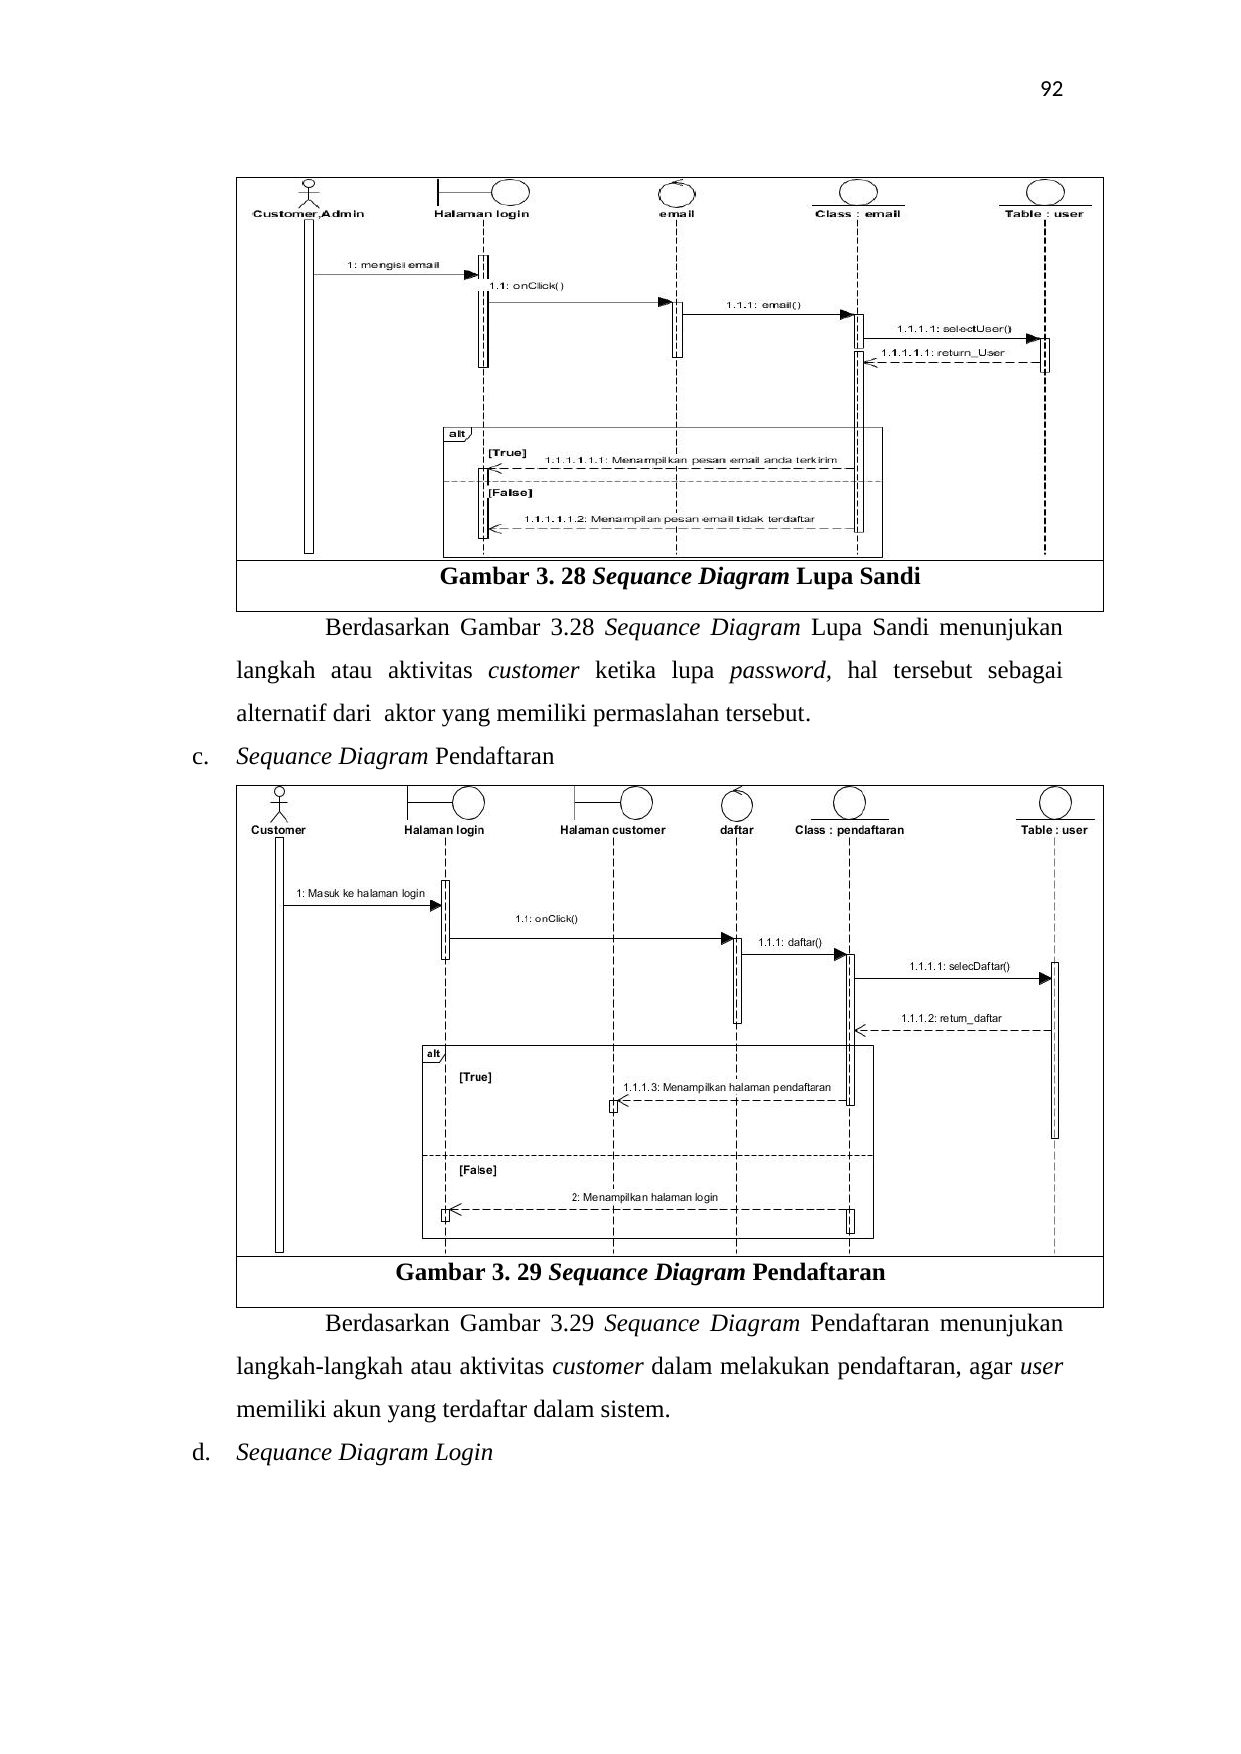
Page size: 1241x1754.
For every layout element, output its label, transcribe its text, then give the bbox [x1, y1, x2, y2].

table_cell Gambar 3. 28 Sequance Diagram Lupa Sandi [237, 561, 1103, 611]
list Sequance Diagram Pendaftaran [192, 741, 1063, 770]
table_header [237, 178, 1103, 560]
text Berdasarkan Gambar 3.28 Sequance Diagram Lupa Sandi menunjukan langkah atau aktivitas customer ketika lupa password, hal tersebut sebagai alternatif dari aktor yang memiliki permaslahan tersebut. [236, 612, 1063, 727]
list Sequance Diagram Login [192, 1437, 1063, 1466]
table_header [237, 786, 1103, 1256]
text Berdasarkan Gambar 3.29 Sequance Diagram Pendaftaran menunjukan langkah-langkah atau aktivitas customer dalam melakukan pendaftaran, agar user memiliki akun yang terdaftar dalam sistem. [236, 1308, 1063, 1423]
table_cell Gambar 3. 29 Sequance Diagram Pendaftaran [237, 1257, 1103, 1307]
